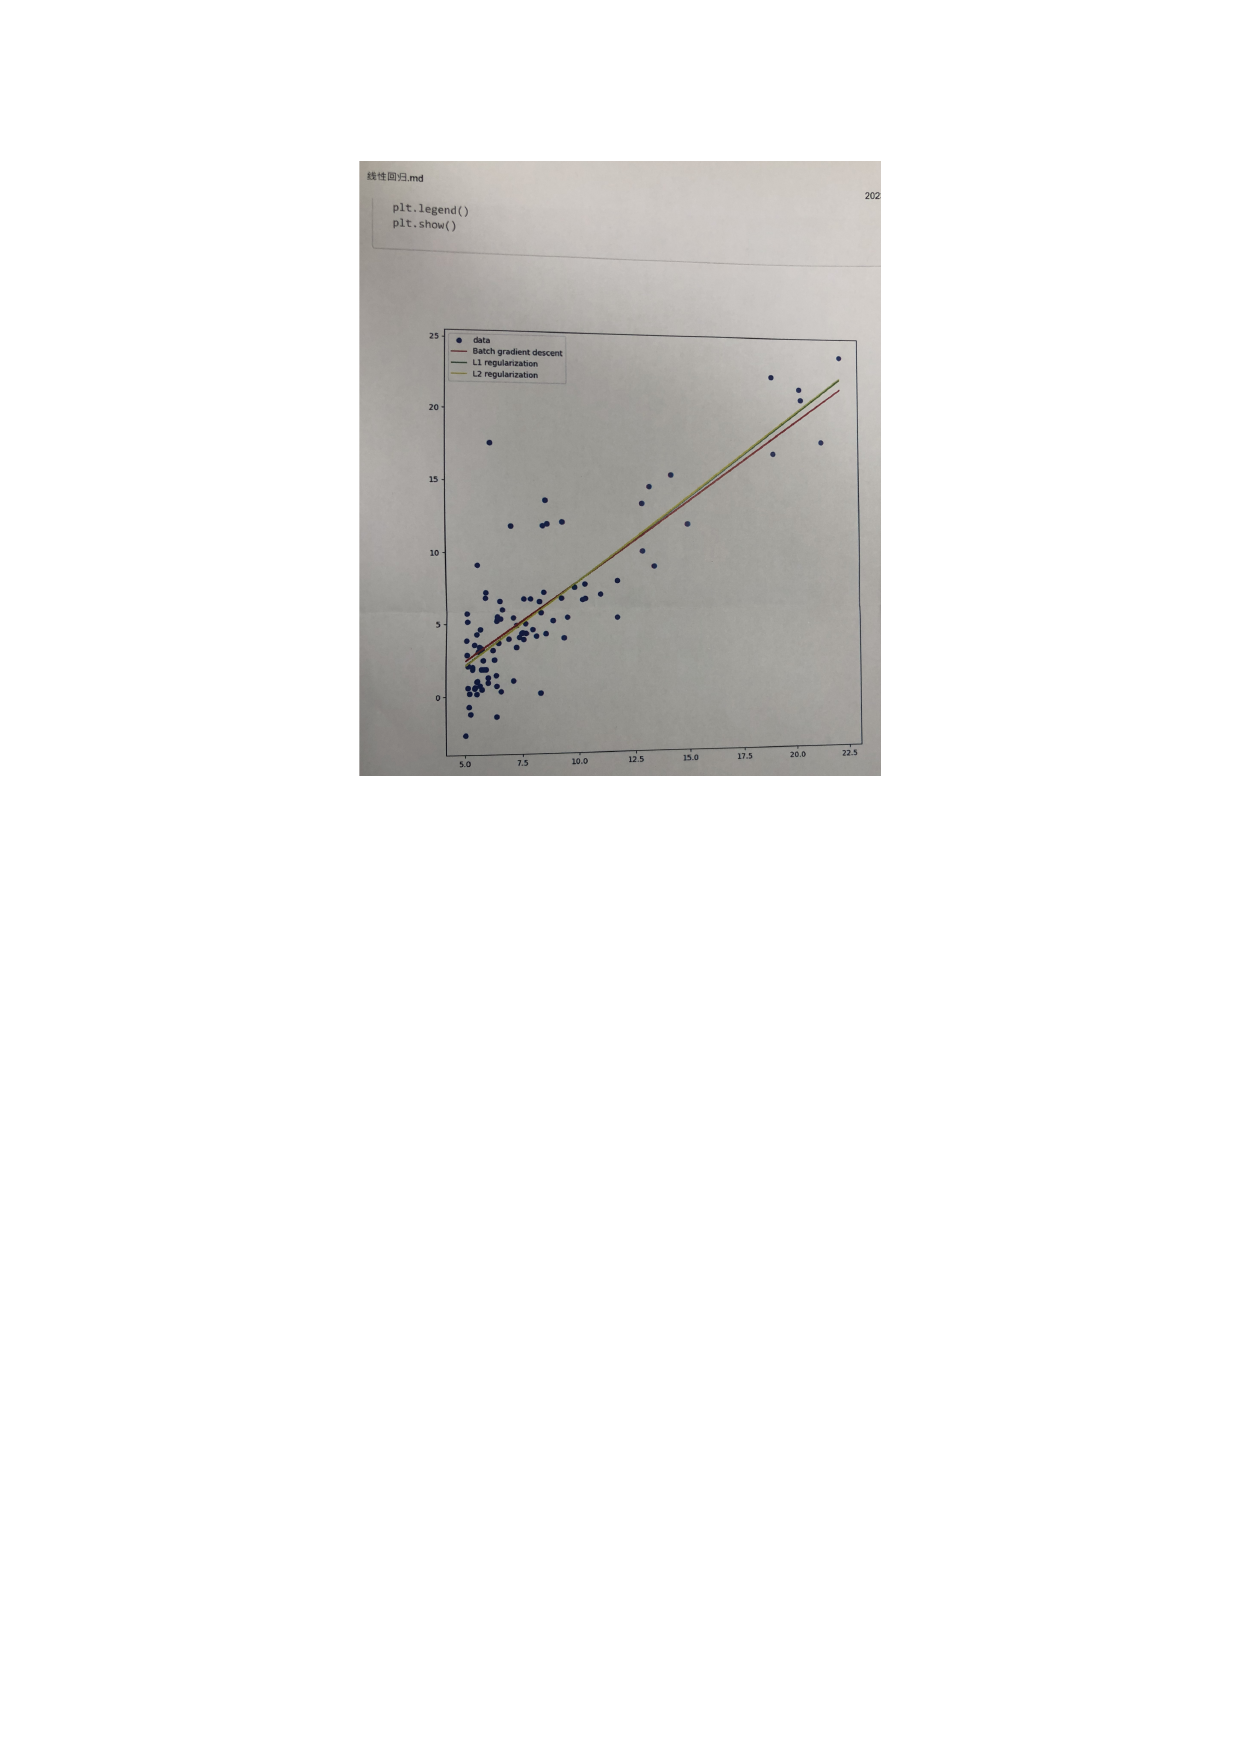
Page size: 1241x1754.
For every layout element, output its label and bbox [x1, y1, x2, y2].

picture [359, 161, 881, 776]
